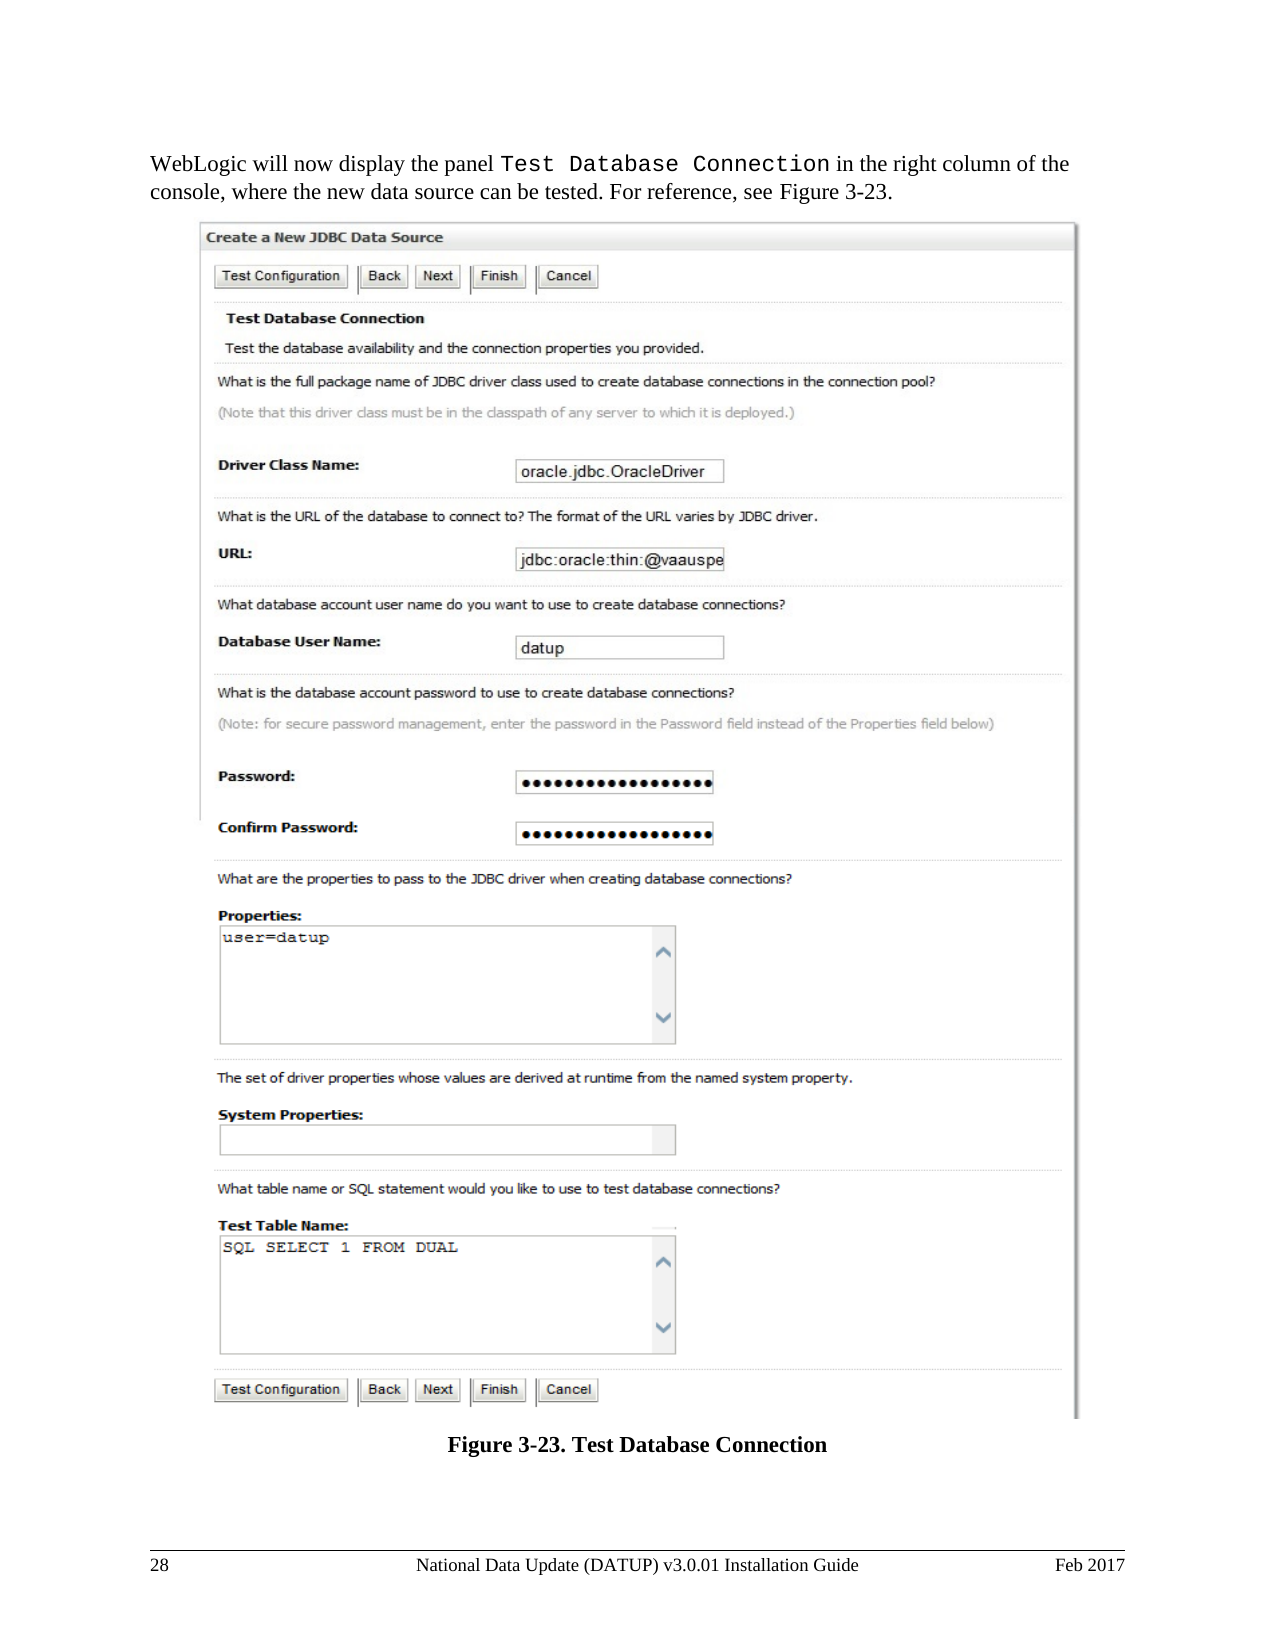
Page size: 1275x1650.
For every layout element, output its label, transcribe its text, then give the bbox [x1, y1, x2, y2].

picture [193, 217, 1082, 1419]
text WebLogic will now display the panel Test Database Connection in the right column of the console, where the new data source can be tested. For reference, see Figure 3-23. [150, 150, 1125, 204]
